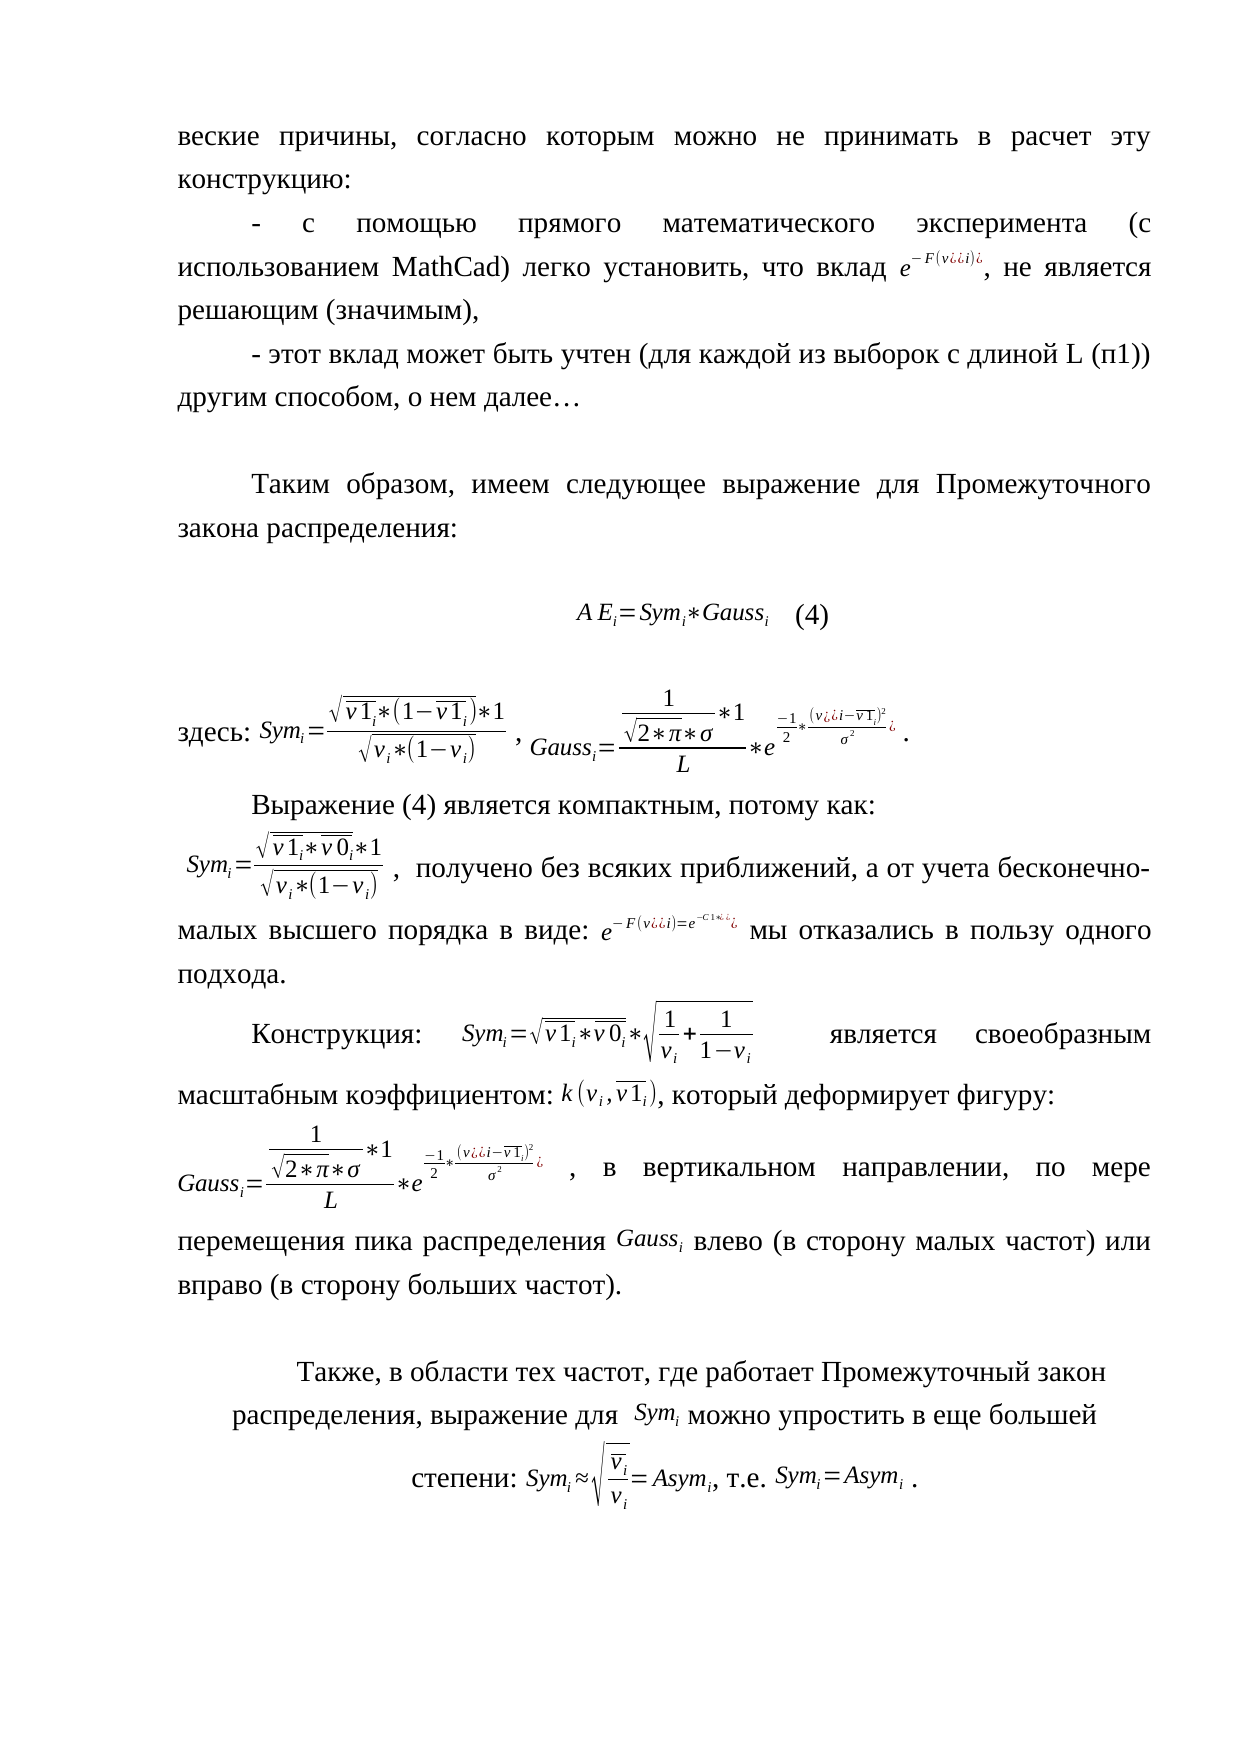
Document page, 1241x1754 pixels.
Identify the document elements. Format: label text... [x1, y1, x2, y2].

text Конструкция: является своеобразным масштабным коэффициентом: , который деформирует фигуру: [177, 999, 1152, 1111]
text - с помощью прямого математического эксперимента (с использованием MathCad) легко установить, что вклад , не является решающим (значимым), [177, 205, 1152, 326]
text Таким образом, имеем следующее выражение для Промежуточного закона распределения: [177, 466, 1152, 543]
text (4) [177, 597, 1152, 631]
text здесь: , . [177, 685, 1152, 777]
text Выражение (4) является компактным, потому как: [177, 787, 1152, 821]
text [177, 118, 1152, 195]
text - этот вклад может быть учтен (для каждой из выборок с длиной L (п1)) другим способом, о нем далее… [177, 336, 1152, 413]
text , в вертикальном направлении, по мере перемещения пика распределения влево (в сторону малых частот) или вправо (в сторону больших частот). [177, 1121, 1152, 1300]
text Также, в области тех частот, где работает Промежуточный закон распределения, выражение для можно упростить в еще большей степени: , т.е. . [177, 1354, 1152, 1513]
text , получено без всяких приближений, а от учета бесконечно-малых высшего порядка в виде: мы отказались в пользу одного подхода. [177, 831, 1152, 989]
